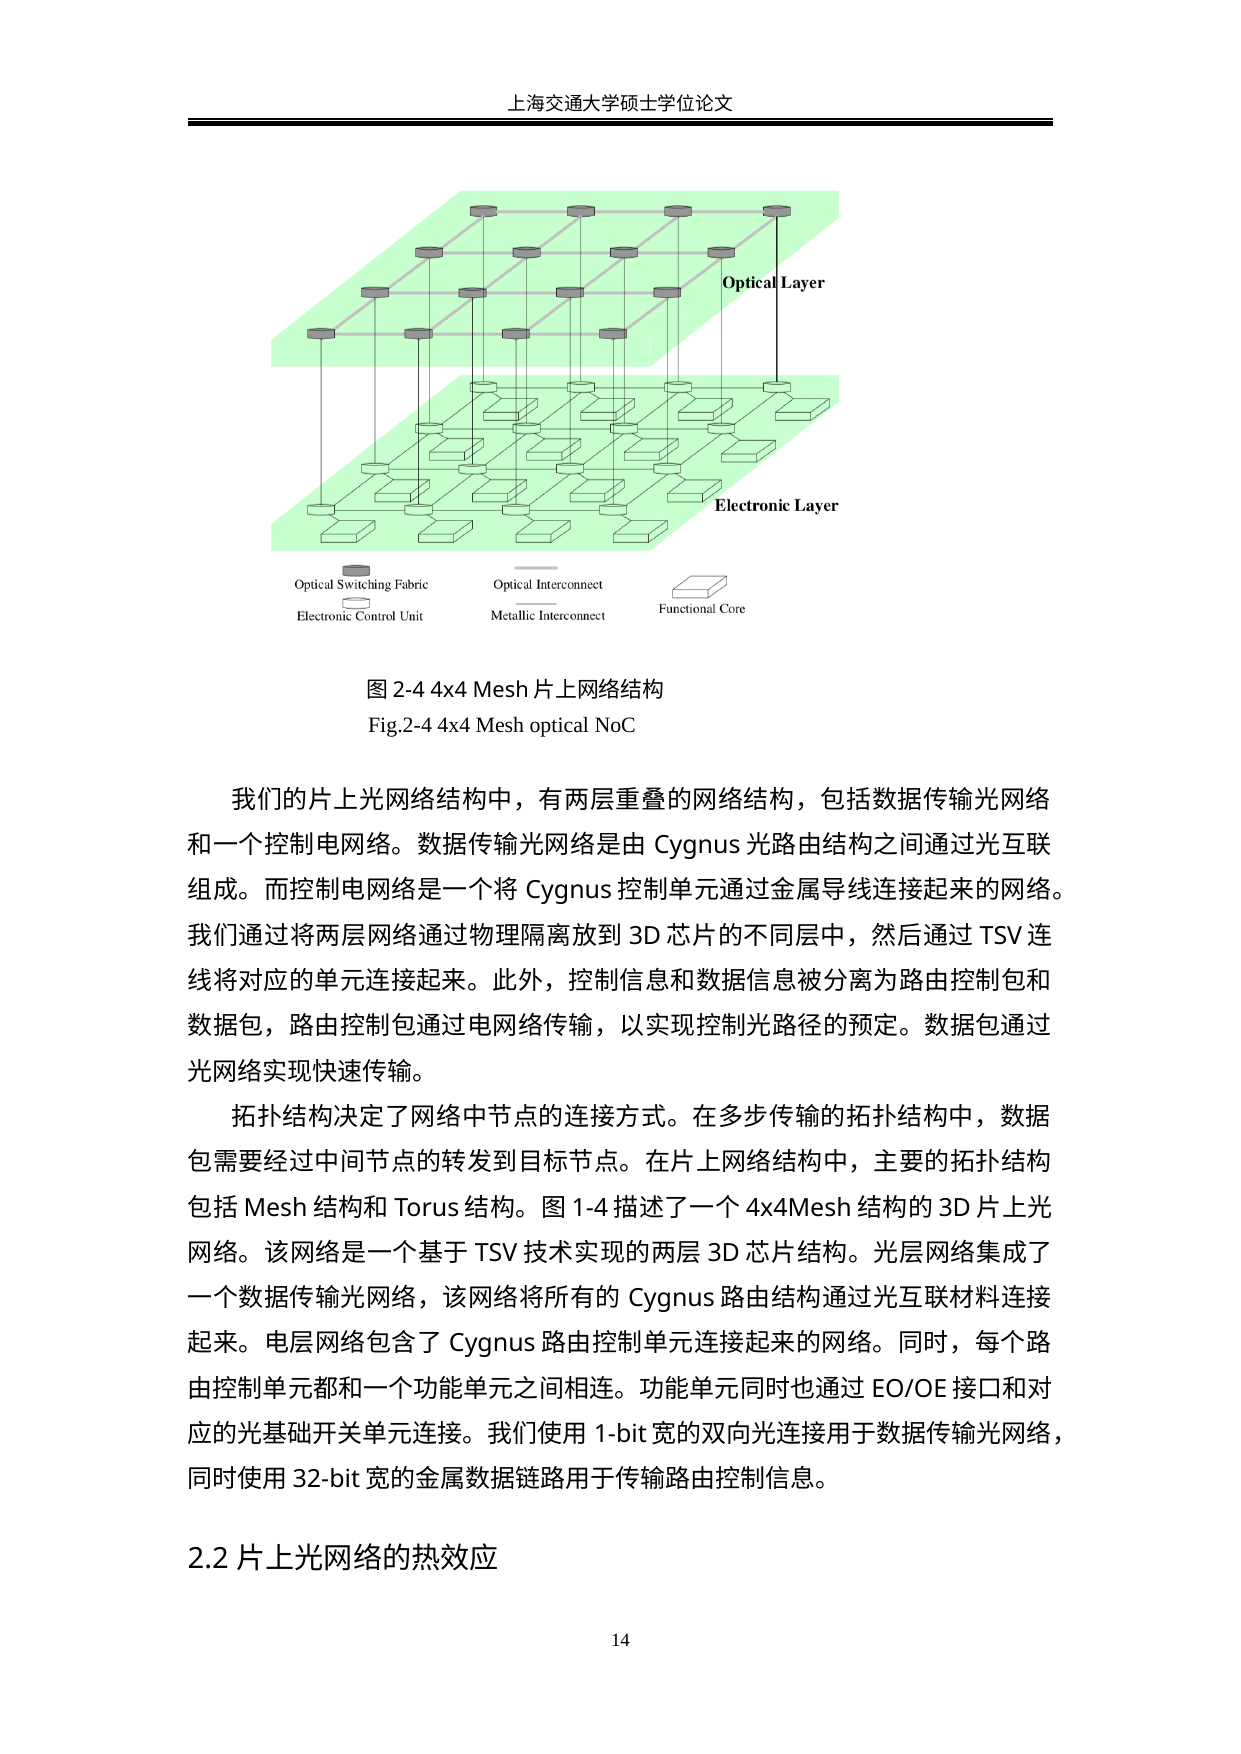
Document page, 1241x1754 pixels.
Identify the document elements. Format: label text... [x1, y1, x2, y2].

text 图2-4 4x4 Mesh片上网络结构 [187, 672, 1053, 704]
text 拓扑结构决定了网络中节点的连接方式。在多步传输的拓扑结构中，数据包需要经过中间节点的转发到目标节点。在片上网络结构中，主要的拓扑结构包括Mesh结构和Torus结构。图1-4描述了一个4x4Mesh结构的3D片上光网络。该网络是一个基于TSV技术实现的两层3D芯片结构。光层网络集成了一个数据传输光网络，该网络将所有的Cygnus路由结构通过光互联材料连接起来。电层网络包含了Cygnus路由控制单元连接起来的网络。同时，每个路由控制单元都和一个功能单元之间相连。功能单元同时也通过EO/OE接口和对应的光基础开关单元连接。我们使用1-bit宽的双向光连接用于数据传输光网络，同时使用32-bit宽的金属数据链路用于传输路由控制信息。 [187, 1096, 1053, 1495]
text 2.2 片上光网络的热效应 [187, 1535, 1053, 1577]
text 我们的片上光网络结构中，有两层重叠的网络结构，包括数据传输光网络和一个控制电网络。数据传输光网络是由Cygnus光路由结构之间通过光互联组成。而控制电网络是一个将Cygnus控制单元通过金属导线连接起来的网络。我们通过将两层网络通过物理隔离放到3D芯片的不同层中，然后通过TSV连线将对应的单元连接起来。此外，控制信息和数据信息被分离为路由控制包和数据包，路由控制包通过电网络传输，以实现控制光路径的预定。数据包通过光网络实现快速传输。 [187, 779, 1053, 1087]
picture [255, 172, 848, 642]
text Fig.2-4 4x4 Mesh optical NoC [187, 712, 1053, 737]
